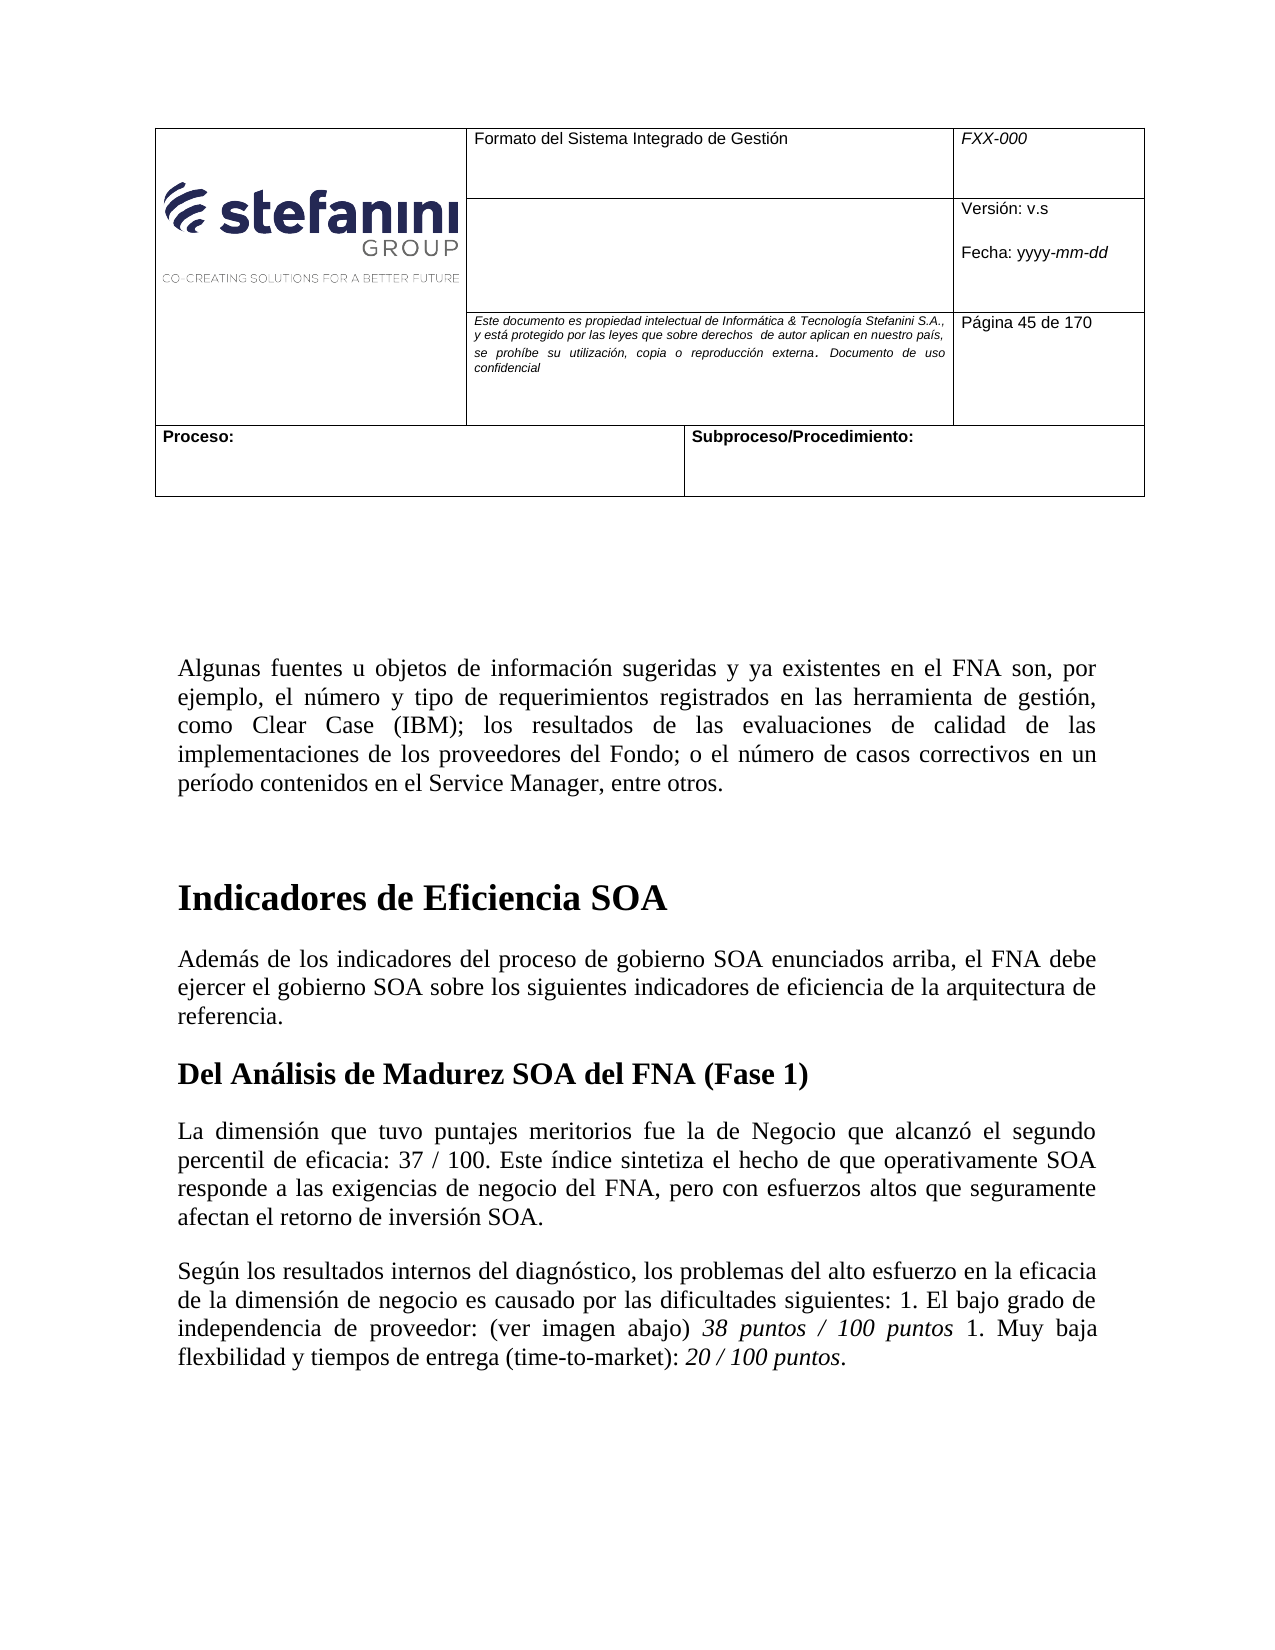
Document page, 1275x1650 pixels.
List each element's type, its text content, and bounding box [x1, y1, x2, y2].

subtitle Indicadores de Eficiencia SOA [177, 876, 1098, 919]
text La dimensión que tuvo puntajes meritorios fue la de Negocio que alcanzó el segundo percentil de eficacia: 37 / 100. Este índice sintetiza el hecho de que operativamente SOA responde a las exigencias de negocio del FNA, pero con esfuerzos altos que seguramente afectan el retorno de inversión SOA. [177, 1116, 1098, 1231]
text Según los resultados internos del diagnóstico, los problemas del alto esfuerzo en la eficacia de la dimensión de negocio es causado por las dificultades siguientes: 1. El bajo grado de independencia de proveedor: (ver imagen abajo) 38 puntos / 100 puntos 1. Muy baja flexbilidad y tiempos de entrega (time-to-market): 20 / 100 puntos. [177, 1256, 1098, 1371]
text Además de los indicadores del proceso de gobierno SOA enunciados arriba, el FNA debe ejercer el gobierno SOA sobre los siguientes indicadores de eficiencia de la arquitectura de referencia. [177, 944, 1098, 1030]
subtitle Del Análisis de Madurez SOA del FNA (Fase 1) [177, 1055, 1098, 1091]
picture [162, 182, 460, 286]
text Algunas fuentes u objetos de información sugeridas y ya existentes en el FNA son, por ejemplo, el número y tipo de requerimientos registrados en las herramienta de gestión, como Clear Case (IBM); los resultados de las evaluaciones de calidad de las implementaciones de los proveedores del Fondo; o el número de casos correctivos en un período contenidos en el Service Manager, entre otros. [177, 653, 1098, 797]
